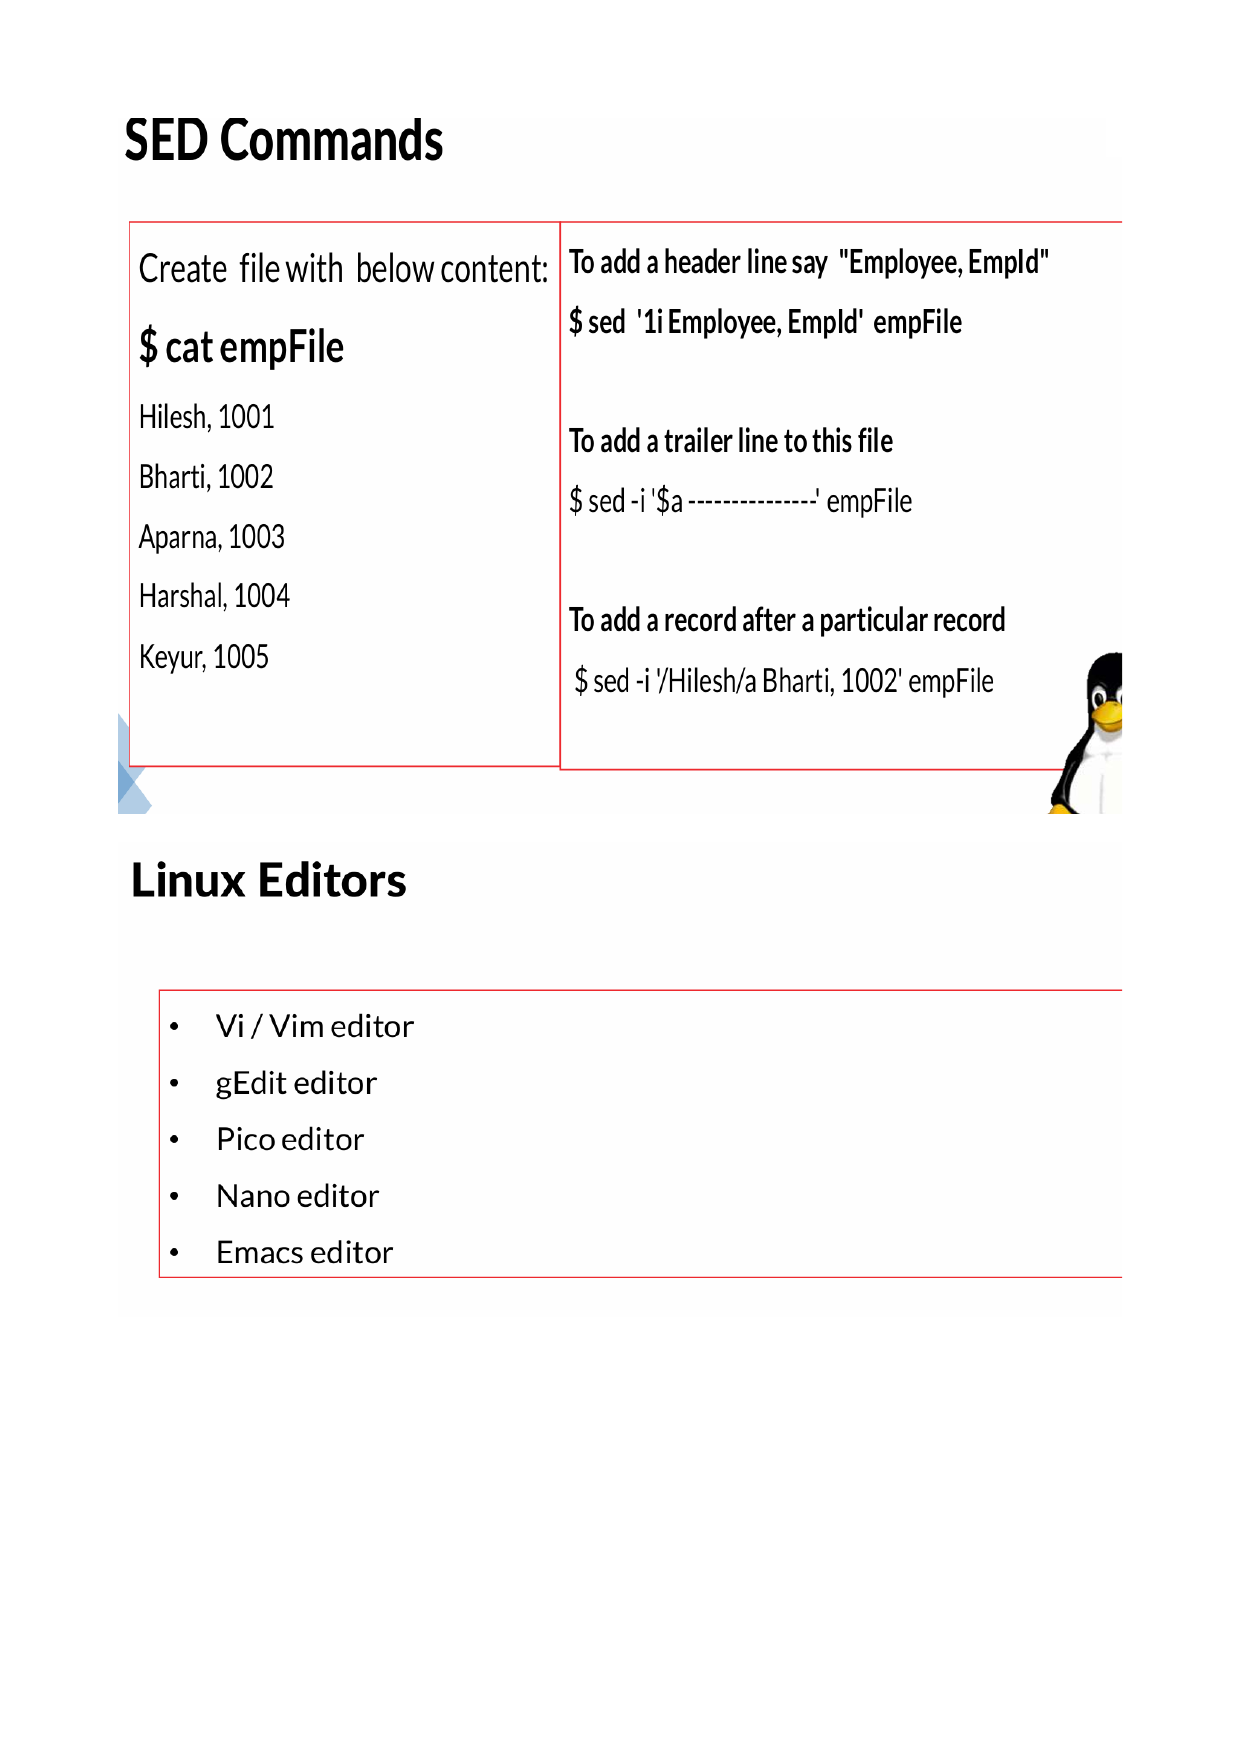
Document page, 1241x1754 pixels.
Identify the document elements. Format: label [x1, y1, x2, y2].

picture [118, 118, 1123, 814]
picture [118, 842, 1123, 1317]
